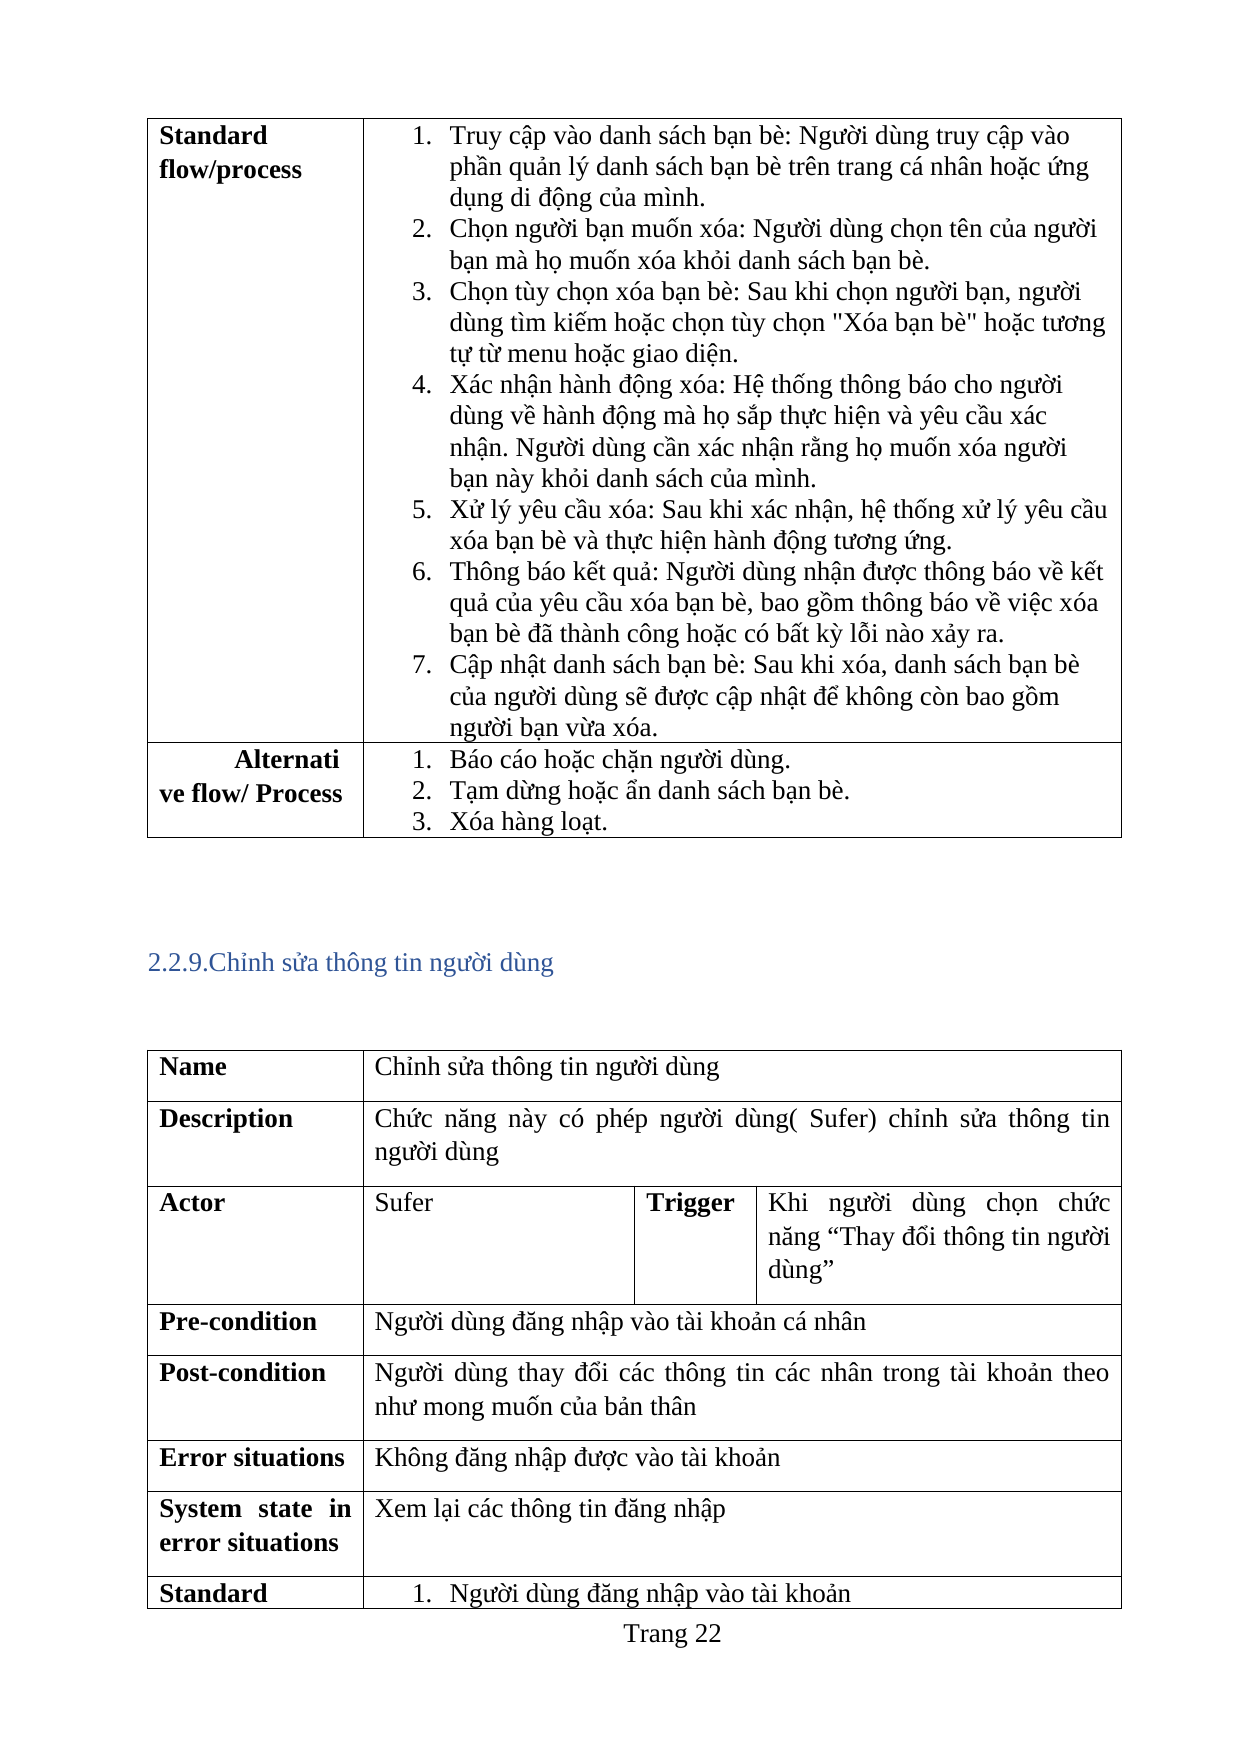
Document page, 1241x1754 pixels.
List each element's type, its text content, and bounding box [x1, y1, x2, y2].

table_cell Xem lại các thông tin đăng nhập [364, 1492, 1121, 1576]
table_cell Actor [148, 1187, 363, 1304]
table_cell Description [148, 1102, 363, 1186]
table_cell Khi người dùng chọn chức năng “Thay đổi thông tin người dùng” [757, 1187, 1121, 1304]
table_cell Error situations [148, 1441, 363, 1491]
table_cell System state in error situations [148, 1492, 363, 1576]
table_cell Pre-condition [148, 1305, 363, 1355]
table_cell Post-condition [148, 1356, 363, 1440]
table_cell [364, 1577, 1121, 1608]
table_cell Standard flow/process [148, 119, 363, 742]
table_cell Báo cáo hoặc chặn người dùng. Tạm dừng hoặc ẩn danh sách bạn bè. Xóa hàng loạt. [364, 743, 1121, 837]
table_cell Chức năng này có phép người dùng( Sufer) chỉnh sửa thông tin người dùng [364, 1102, 1121, 1186]
table_cell Người dùng đăng nhập vào tài khoản cá nhân [364, 1305, 1121, 1355]
table_cell Người dùng thay đổi các thông tin các nhân trong tài khoản theo như mong muốn của bản thân [364, 1356, 1121, 1440]
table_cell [148, 1577, 363, 1608]
table_cell Truy cập vào danh sách bạn bè: Người dùng truy cập vào phần quản lý danh sách bạn bè trên trang cá nhân hoặc ứng dụng di động của mình. Chọn người bạn muốn xóa: Người dùng chọn tên của người bạn mà họ muốn xóa khỏi danh sách bạn bè. Chọn tùy chọn xóa bạn bè: Sau khi chọn người bạn, người dùng tìm kiếm hoặc chọn tùy chọn "Xóa bạn bè" hoặc tương tự từ menu hoặc giao diện. Xác nhận hành động xóa: Hệ thống thông báo cho người dùng về hành động mà họ sắp thực hiện và yêu cầu xác nhận. Người dùng cần xác nhận rằng họ muốn xóa người bạn này khỏi danh sách của mình. Xử lý yêu cầu xóa: Sau khi xác nhận, hệ thống xử lý yêu cầu xóa bạn bè và thực hiện hành động tương ứng. Thông báo kết quả: Người dùng nhận được thông báo về kết quả của yêu cầu xóa bạn bè, bao gồm thông báo về việc xóa bạn bè đã thành công hoặc có bất kỳ lỗi nào xảy ra. Cập nhật danh sách bạn bè: Sau khi xóa, danh sách bạn bè của người dùng sẽ được cập nhật để không còn bao gồm người bạn vừa xóa. [364, 119, 1121, 742]
table_header Name [148, 1051, 363, 1101]
table_cell Sufer [364, 1187, 634, 1304]
table_cell Alternative flow/ Process [148, 743, 363, 837]
subtitle 2.2.9.Chỉnh sửa thông tin người dùng [148, 946, 1122, 977]
table_header Chỉnh sửa thông tin người dùng [364, 1051, 1121, 1101]
table_cell Trigger [635, 1187, 756, 1304]
table_cell Không đăng nhập được vào tài khoản [364, 1441, 1121, 1491]
